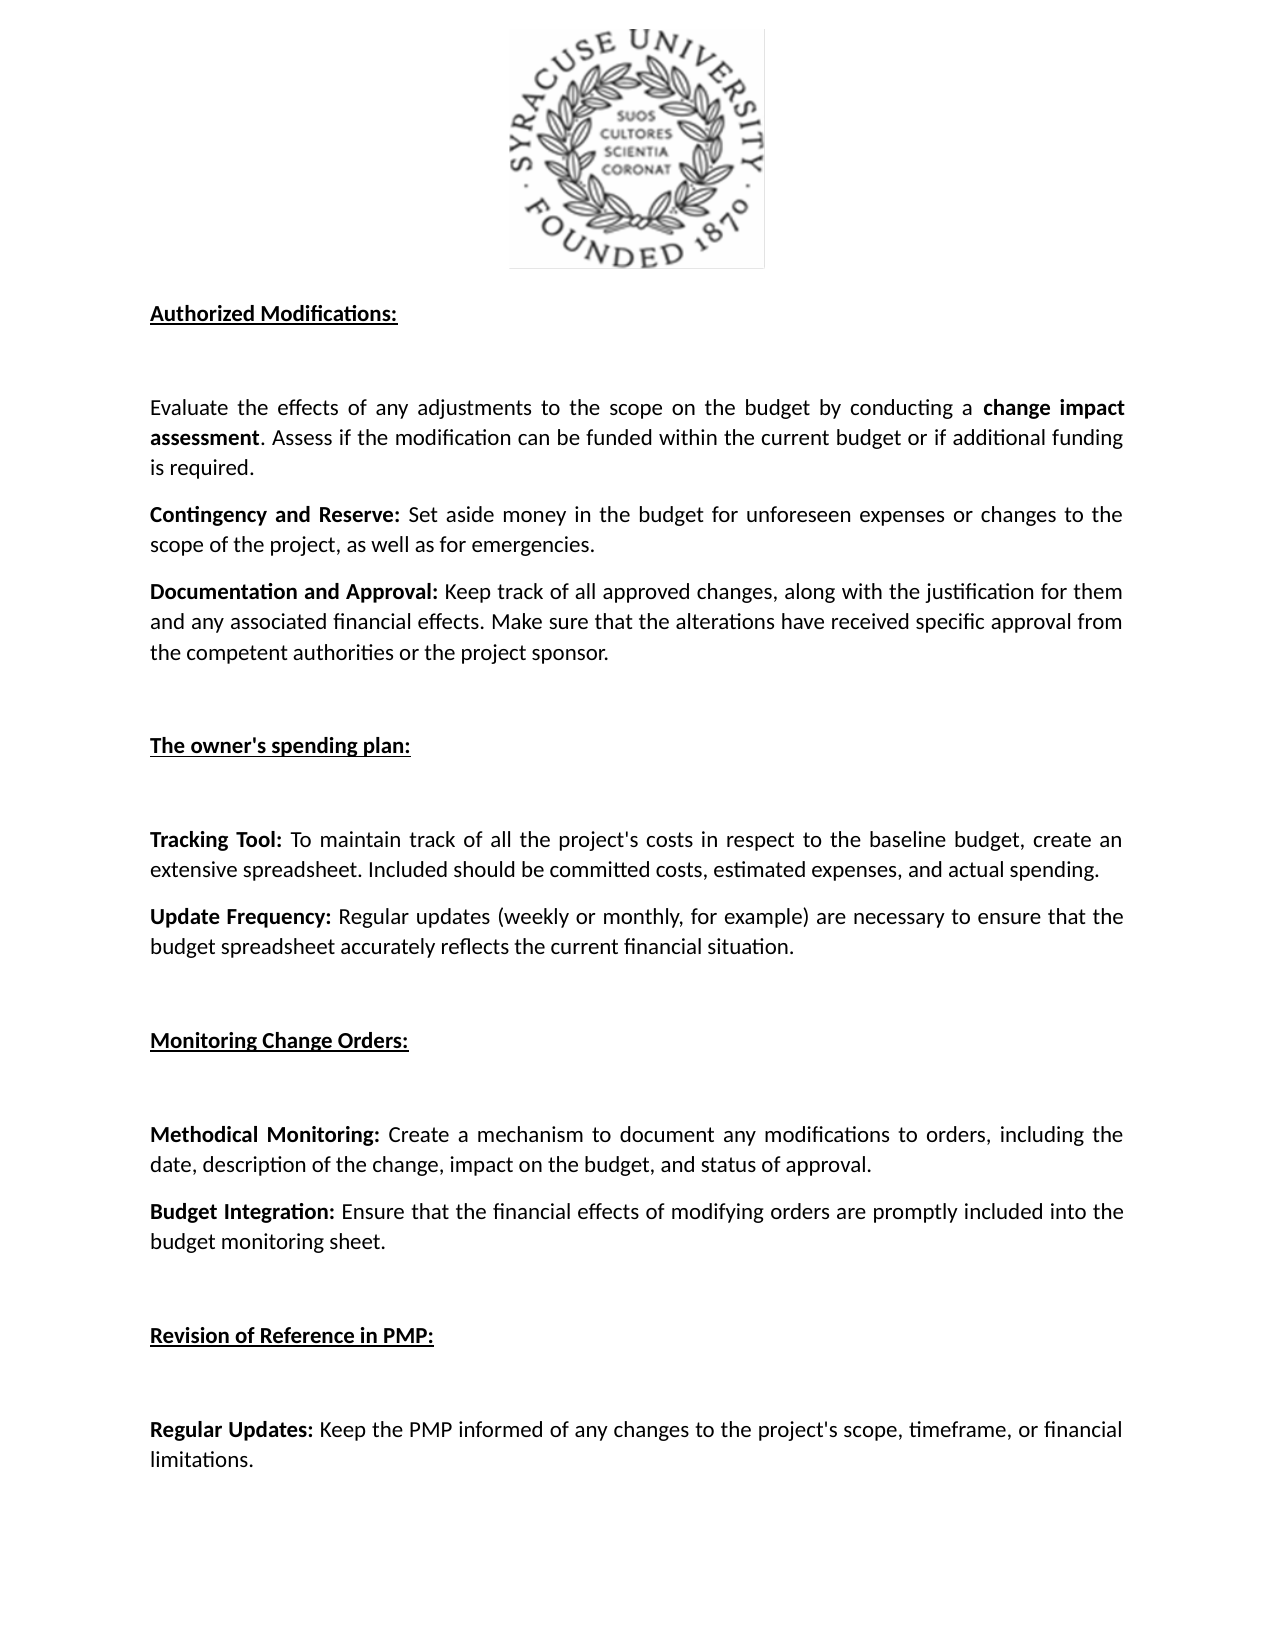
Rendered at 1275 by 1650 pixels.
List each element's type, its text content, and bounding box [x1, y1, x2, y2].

text Authorized Modifications: [150, 299, 1125, 327]
text Documentation and Approval: Keep track of all approved changes, along with the justification for them and any associated financial effects. Make sure that the alterations have received specific approval from the competent authorities or the project sponsor. [150, 577, 1125, 666]
picture [509, 29, 766, 270]
text Budget Integration: Ensure that the financial effects of modifying orders are promptly included into the budget monitoring sheet. [150, 1197, 1125, 1255]
text Contingency and Reserve: Set aside money in the budget for unforeseen expenses or changes to the scope of the project, as well as for emergencies. [150, 500, 1125, 558]
text Regular Updates: Keep the PMP informed of any changes to the project's scope, timeframe, or financial limitations. [150, 1415, 1125, 1473]
text Tracking Tool: To maintain track of all the project's costs in respect to the baseline budget, create an extensive spreadsheet. Included should be committed costs, estimated expenses, and actual spending. [150, 825, 1125, 883]
text The owner's spending plan: [150, 731, 1125, 759]
text Monitoring Change Orders: [150, 1026, 1125, 1054]
text Revision of Reference in PMP: [150, 1321, 1125, 1349]
text Evaluate the effects of any adjustments to the scope on the budget by conducting a change impact assessment. Assess if the modification can be funded within the current budget or if additional funding is required. [150, 393, 1125, 481]
text Update Frequency: Regular updates (weekly or monthly, for example) are necessary to ensure that the budget spreadsheet accurately reflects the current financial situation. [150, 902, 1125, 961]
text Methodical Monitoring: Create a mechanism to document any modifications to orders, including the date, description of the change, impact on the budget, and status of approval. [150, 1120, 1125, 1178]
